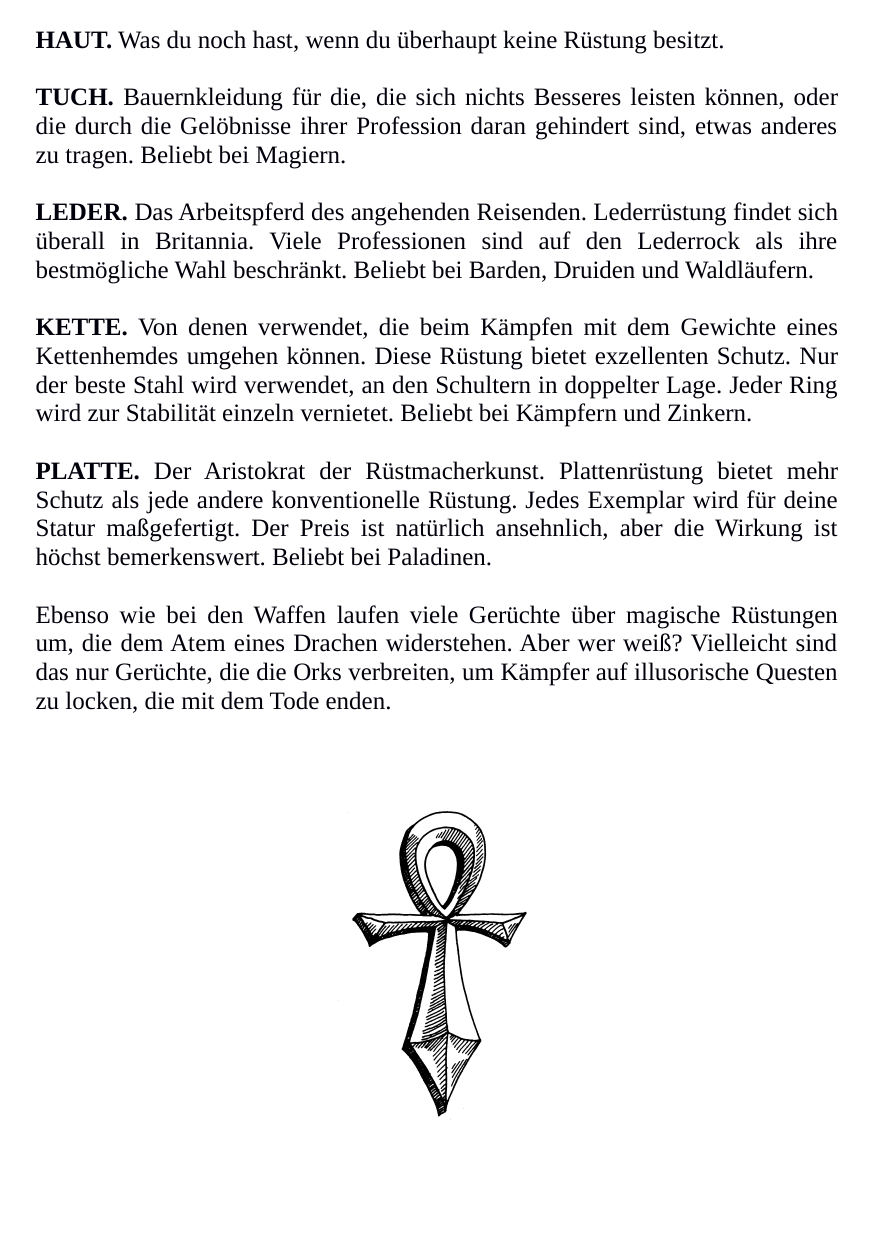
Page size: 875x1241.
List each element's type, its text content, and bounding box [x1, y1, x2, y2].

text KETTE. Von denen verwendet, die beim Kämpfen mit dem Gewichte eines Kettenhemdes umgehen können. Diese Rüstung bietet exzellenten Schutz. Nur der beste Stahl wird verwendet, an den Schultern in doppelter Lage. Jeder Ring wird zur Stabilität einzeln vernietet. Beliebt bei Kämpfern und Zinkern. [35, 312, 839, 427]
text HAUT. Was du noch hast, wenn du überhaupt keine Rüstung besitzt. [35, 25, 839, 53]
text Ebenso wie bei den Waffen laufen viele Gerüchte über magische Rüstungen um, die dem Atem eines Drachen widerstehen. Aber wer weiß? Vielleicht sind das nur Gerüchte, die die Orks verbreiten, um Kämpfer auf illusorische Questen zu locken, die mit dem Tode enden. [35, 600, 839, 715]
text LEDER. Das Arbeitspferd des angehenden Reisenden. Lederrüstung findet sich überall in Britannia. Viele Professionen sind auf den Lederrock als ihre bestmögliche Wahl beschränkt. Beliebt bei Barden, Druiden und Waldläufern. [35, 197, 839, 283]
picture [313, 801, 561, 1130]
text PLATTE. Der Aristokrat der Rüstmacherkunst. Plattenrüstung bietet mehr Schutz als jede andere konventionelle Rüstung. Jedes Exemplar wird für deine Statur maßgefertigt. Der Preis ist natürlich ansehnlich, aber die Wirkung ist höchst bemerkenswert. Beliebt bei Paladinen. [35, 456, 839, 571]
text TUCH. Bauernkleidung für die, die sich nichts Besseres leisten können, oder die durch die Gelöbnisse ihrer Profession daran gehindert sind, etwas anderes zu tragen. Beliebt bei Magiern. [35, 82, 839, 168]
